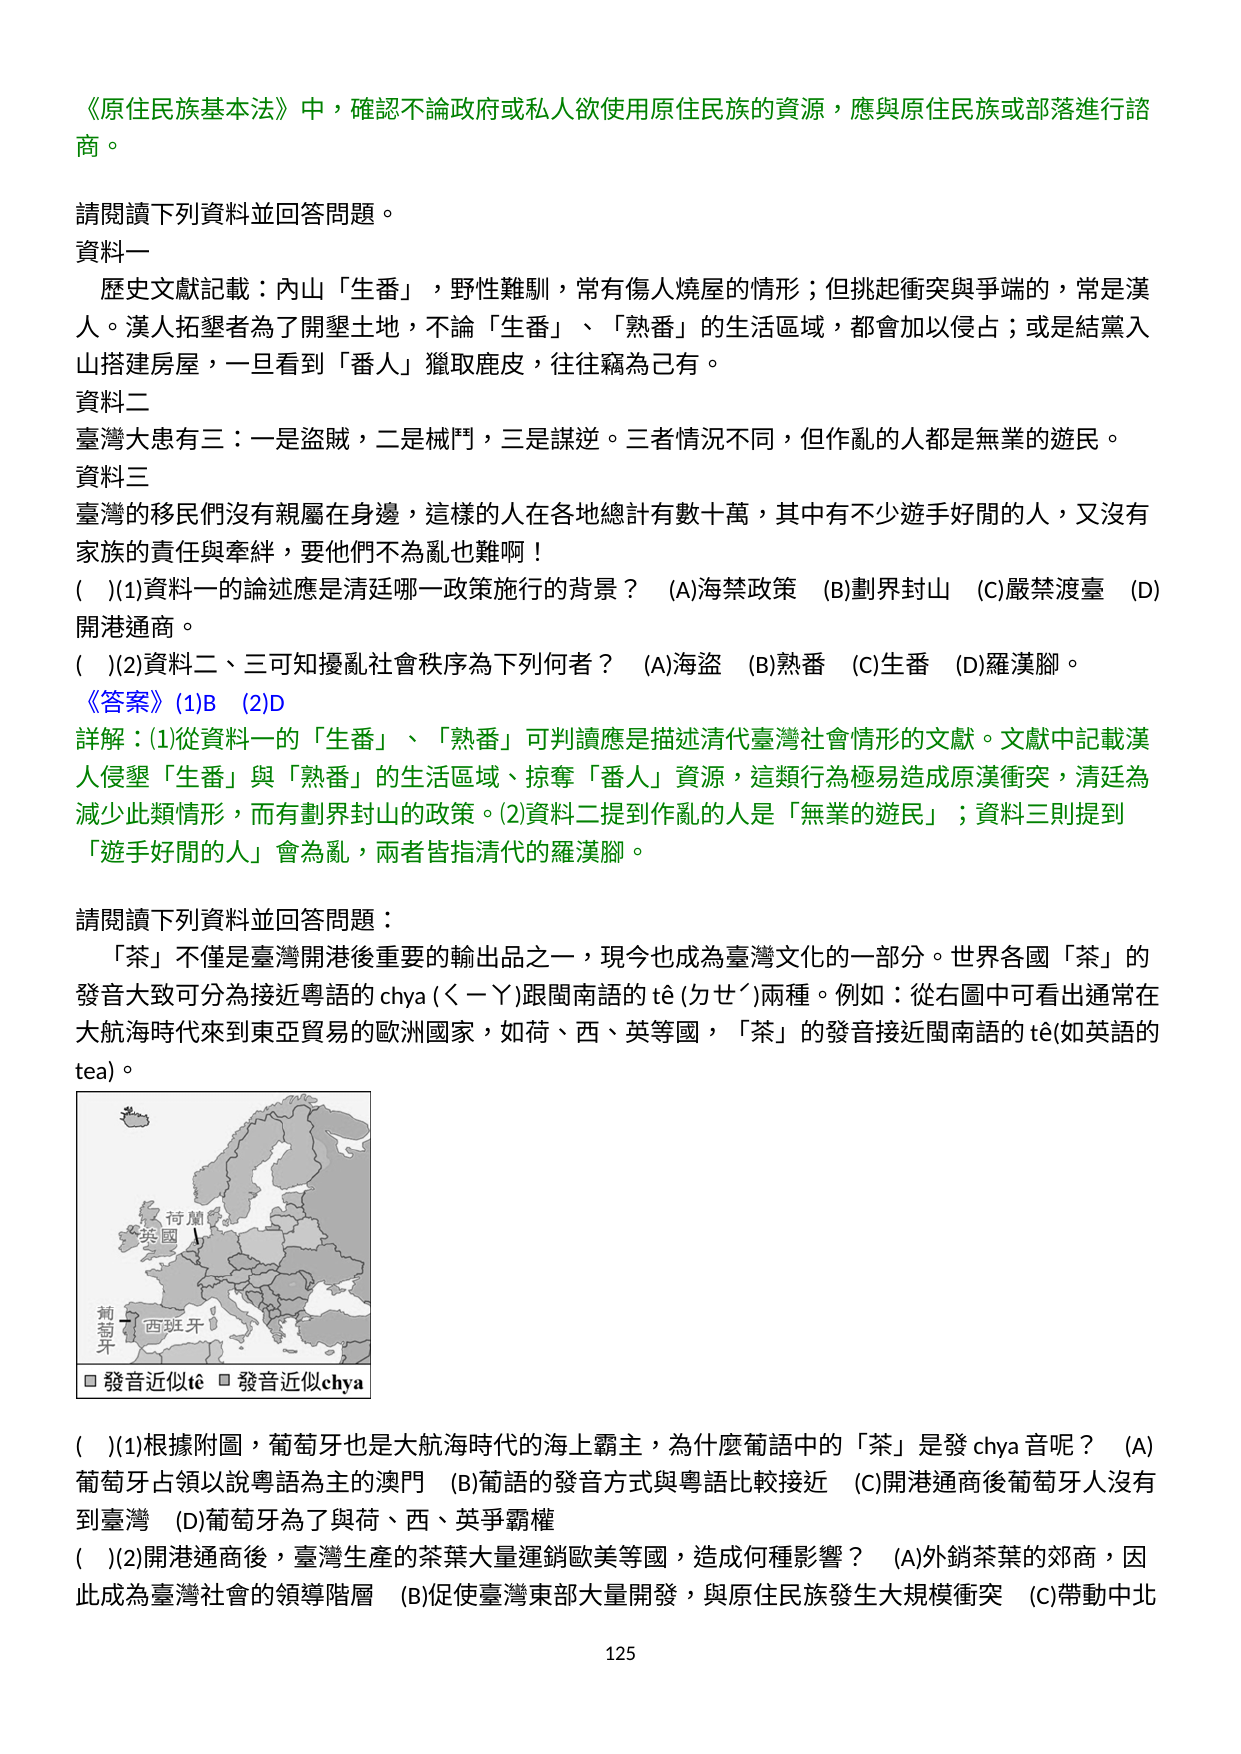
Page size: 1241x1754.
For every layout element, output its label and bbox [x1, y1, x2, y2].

picture [75, 1087, 371, 1402]
